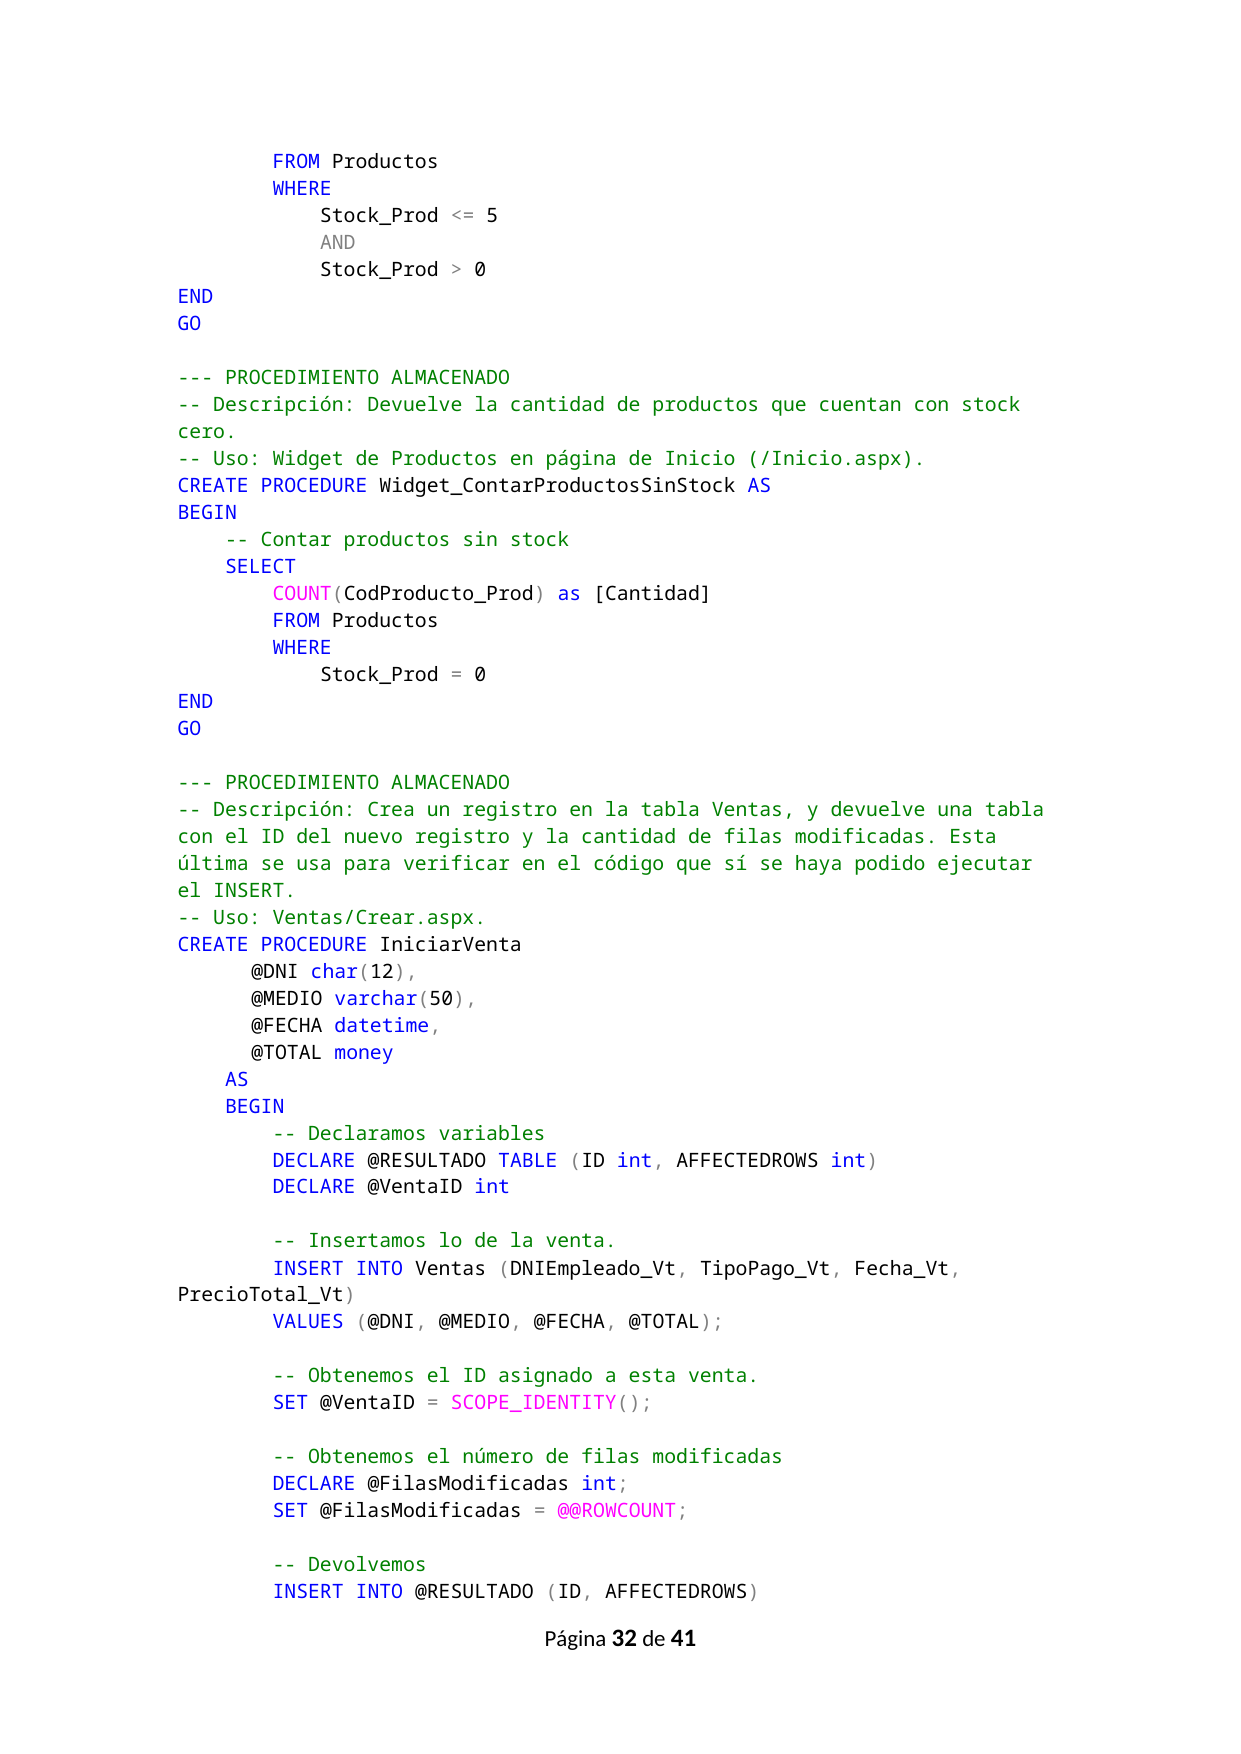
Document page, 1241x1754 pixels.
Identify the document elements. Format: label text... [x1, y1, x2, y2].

text -- Obtenemos el número de filas modificadas [177, 1443, 1063, 1469]
text SET @VentaID = SCOPE_IDENTITY(); [177, 1389, 1063, 1416]
text END [177, 687, 1063, 714]
text -- Obtenemos el ID asignado a esta venta. [177, 1362, 1063, 1389]
text @MEDIO varchar(50), [177, 984, 1063, 1011]
text -- Declaramos variables [177, 1119, 1063, 1146]
text INSERT INTO Ventas (DNIEmpleado_Vt, TipoPago_Vt, Fecha_Vt, PrecioTotal_Vt) [177, 1254, 1063, 1308]
text --- PROCEDIMIENTO ALMACENADO [177, 363, 1063, 390]
text CREATE PROCEDURE Widget_ContarProductosSinStock AS [177, 471, 1063, 498]
text DECLARE @FilasModificadas int; [177, 1469, 1063, 1497]
text END [177, 282, 1063, 309]
text --- PROCEDIMIENTO ALMACENADO [177, 768, 1063, 795]
text DECLARE @RESULTADO TABLE (ID int, AFFECTEDROWS int) [177, 1146, 1063, 1173]
text FROM Productos [177, 606, 1063, 633]
text -- Descripción: Devuelve la cantidad de productos que cuentan con stock cero. [177, 390, 1063, 444]
text FROM Productos [177, 148, 1063, 174]
text Stock_Prod = 0 [177, 660, 1063, 687]
text -- Contar productos sin stock [177, 525, 1063, 552]
text CREATE PROCEDURE IniciarVenta [177, 930, 1063, 957]
text BEGIN [177, 1092, 1063, 1119]
text VALUES (@DNI, @MEDIO, @FECHA, @TOTAL); [177, 1308, 1063, 1335]
text AND [177, 228, 1063, 256]
text WHERE [177, 174, 1063, 202]
text SET @FilasModificadas = @@ROWCOUNT; [177, 1497, 1063, 1523]
text @TOTAL money [177, 1038, 1063, 1065]
text BEGIN [177, 498, 1063, 525]
text -- Descripción: Crea un registro en la tabla Ventas, y devuelve una tabla con el ID del nuevo registro y la cantidad de filas modificadas. Esta última se usa para verificar en el código que sí se haya podido ejecutar el INSERT. [177, 795, 1063, 903]
text -- Insertamos lo de la venta. [177, 1227, 1063, 1254]
text SELECT [177, 552, 1063, 579]
text -- Uso: Ventas/Crear.aspx. [177, 903, 1063, 930]
text Stock_Prod > 0 [177, 256, 1063, 282]
text INSERT INTO @RESULTADO (ID, AFFECTEDROWS) [177, 1577, 1063, 1604]
text -- Uso: Widget de Productos en página de Inicio (/Inicio.aspx). [177, 444, 1063, 471]
text @FECHA datetime, [177, 1011, 1063, 1038]
text DECLARE @VentaID int [177, 1173, 1063, 1200]
text WHERE [177, 633, 1063, 660]
text COUNT(CodProducto_Prod) as [Cantidad] [177, 579, 1063, 606]
text GO [177, 714, 1063, 741]
text Stock_Prod <= 5 [177, 202, 1063, 228]
text -- Devolvemos [177, 1551, 1063, 1577]
text AS [177, 1065, 1063, 1092]
text @DNI char(12), [177, 957, 1063, 984]
text GO [177, 309, 1063, 336]
